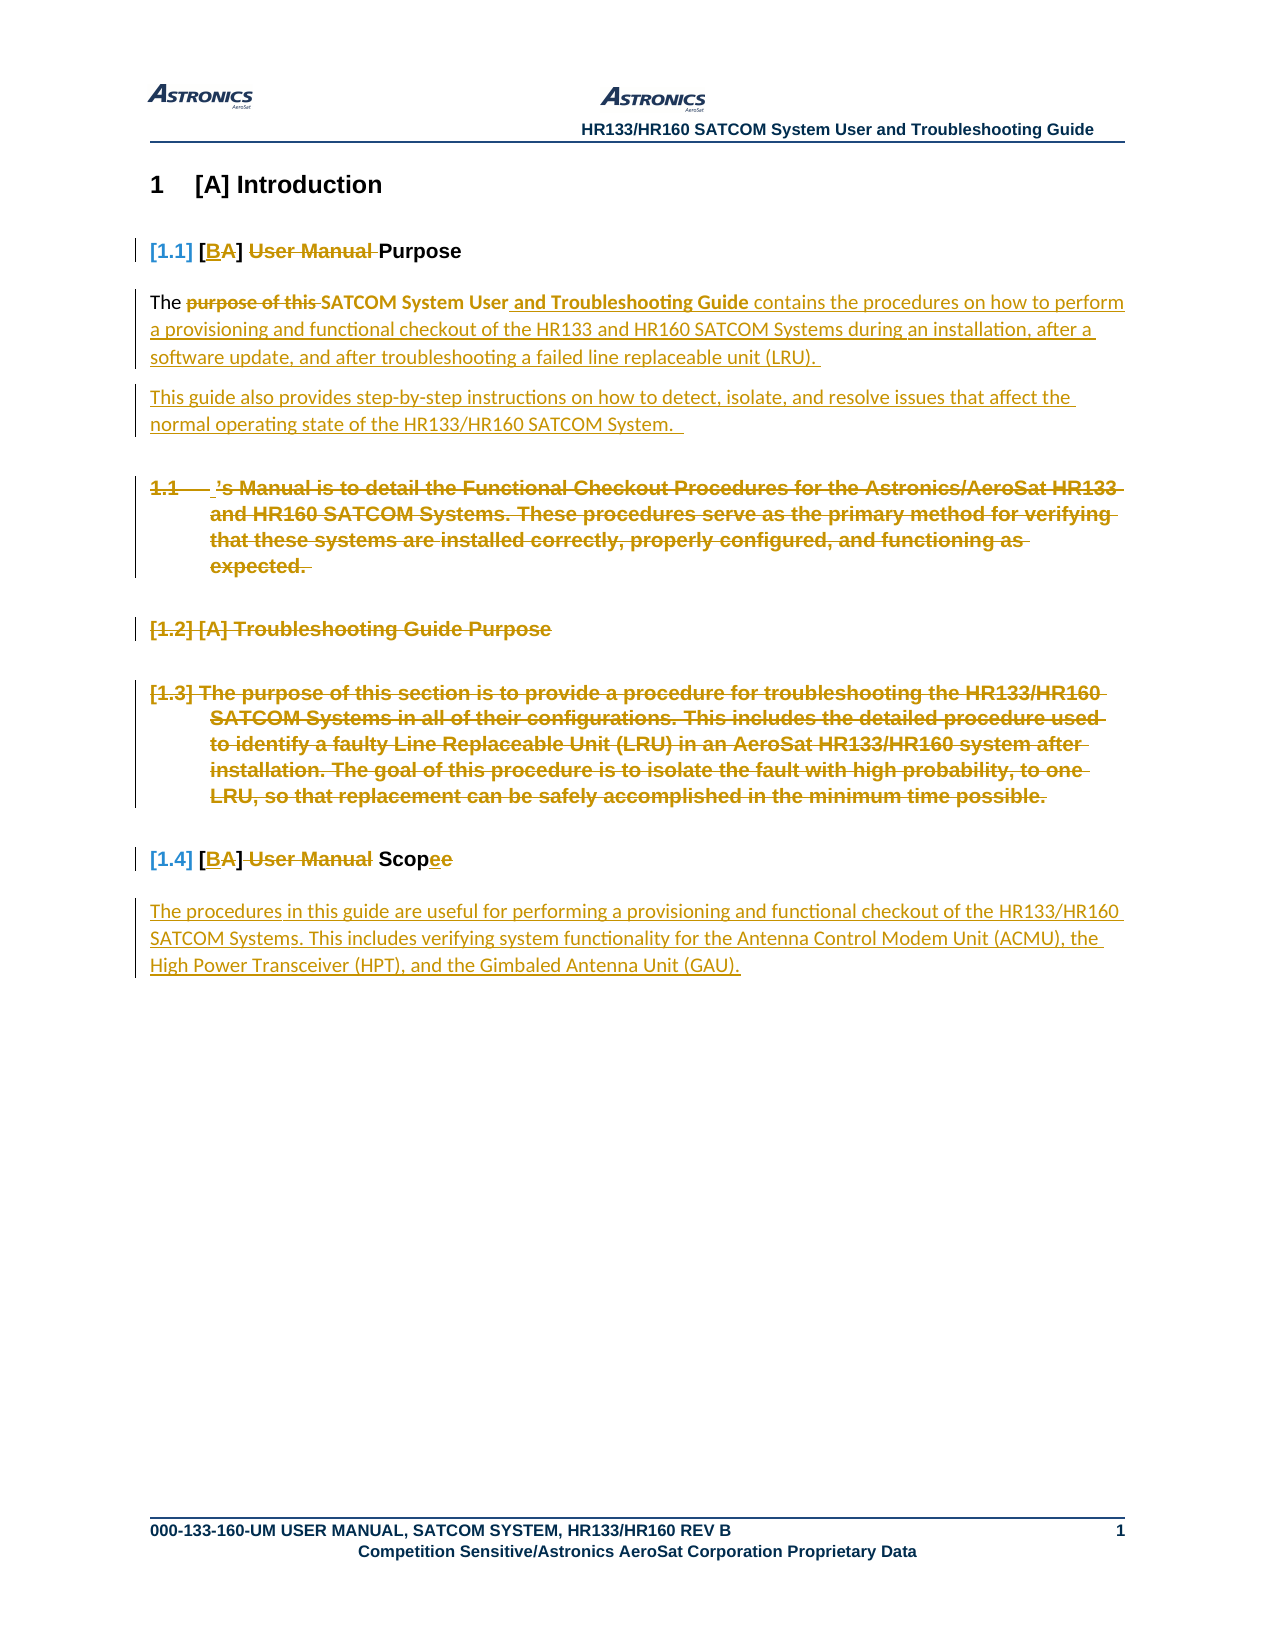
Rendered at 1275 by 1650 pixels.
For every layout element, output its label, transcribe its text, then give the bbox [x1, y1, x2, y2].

subtitle [] Scop [150, 847, 1125, 871]
picture [147, 84, 253, 110]
subtitle [A] Introduction [150, 170, 1125, 199]
text The SATCOM System User [150, 289, 1125, 369]
picture [600, 87, 705, 113]
subtitle [] Purpose [150, 238, 1125, 262]
